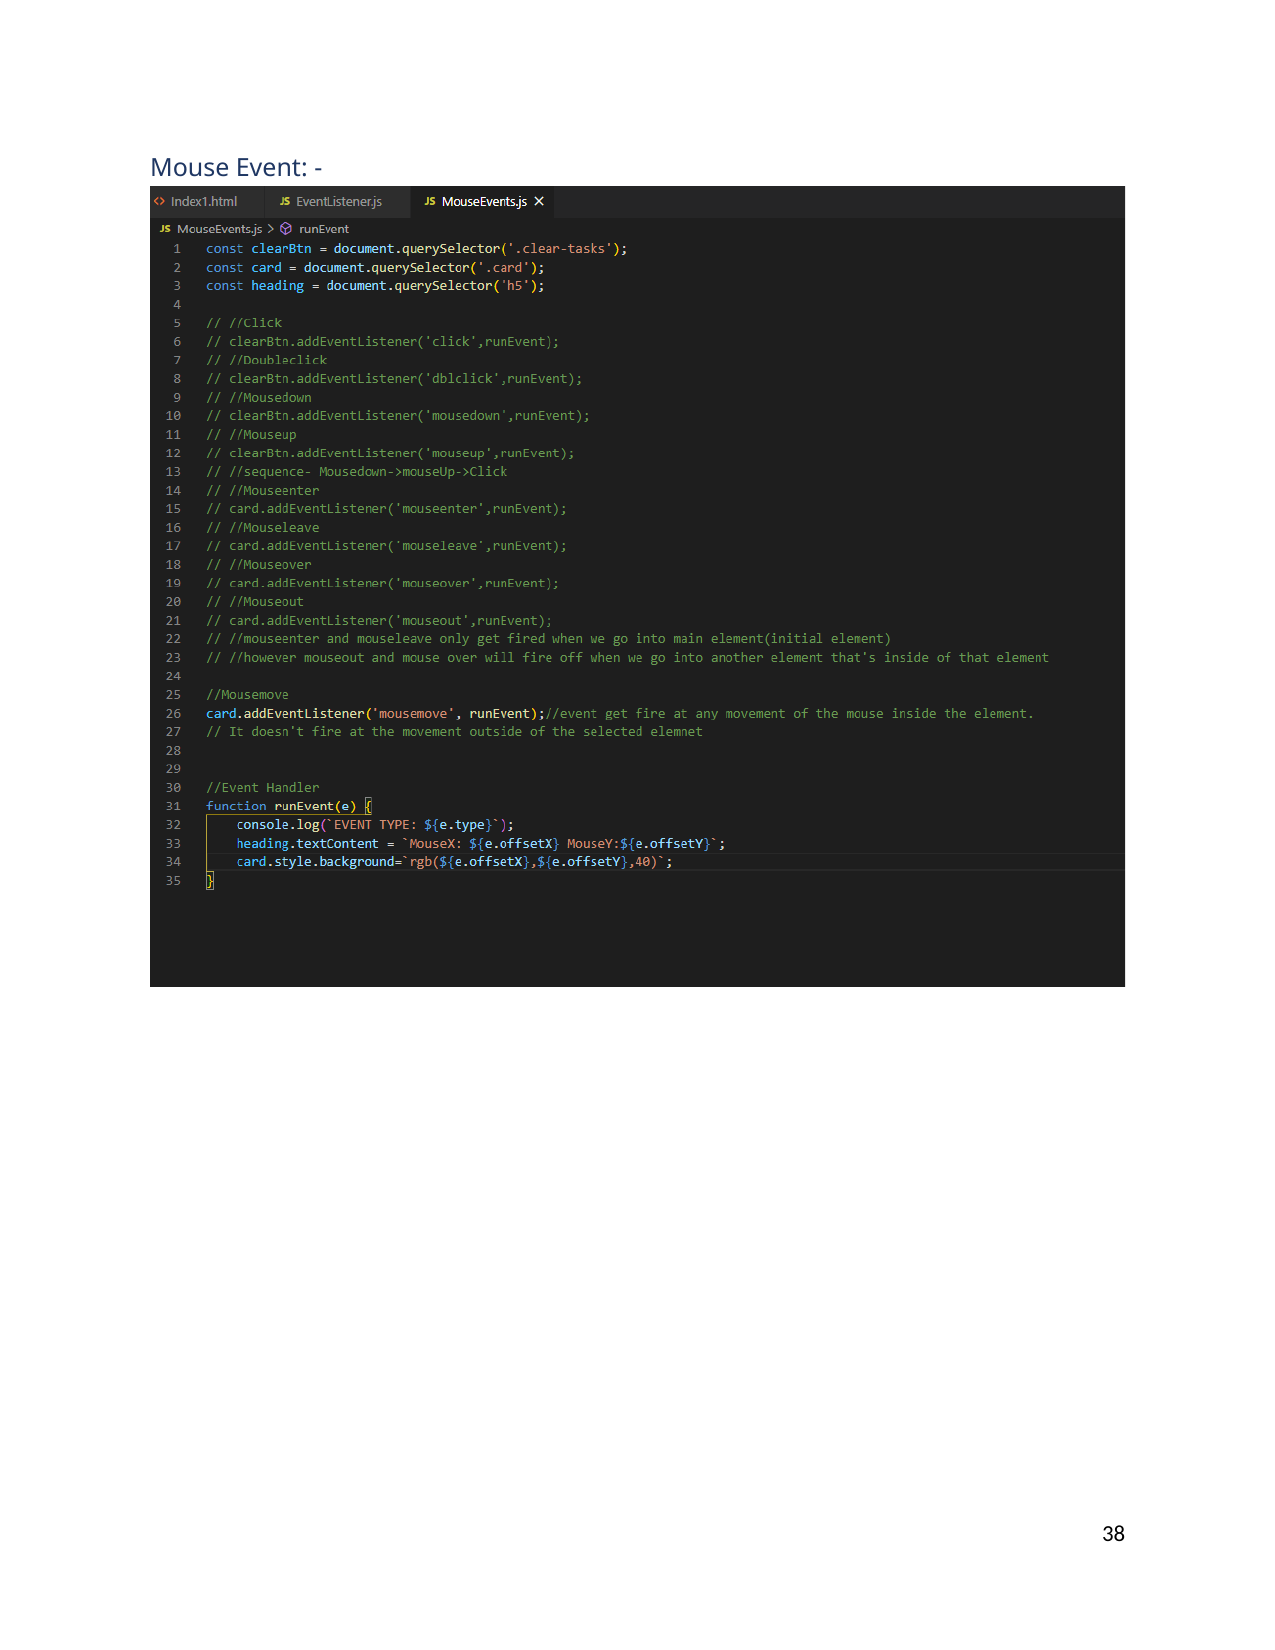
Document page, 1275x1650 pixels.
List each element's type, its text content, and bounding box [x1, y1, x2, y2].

picture [150, 186, 1125, 987]
subtitle Mouse Event: - [150, 150, 1125, 184]
